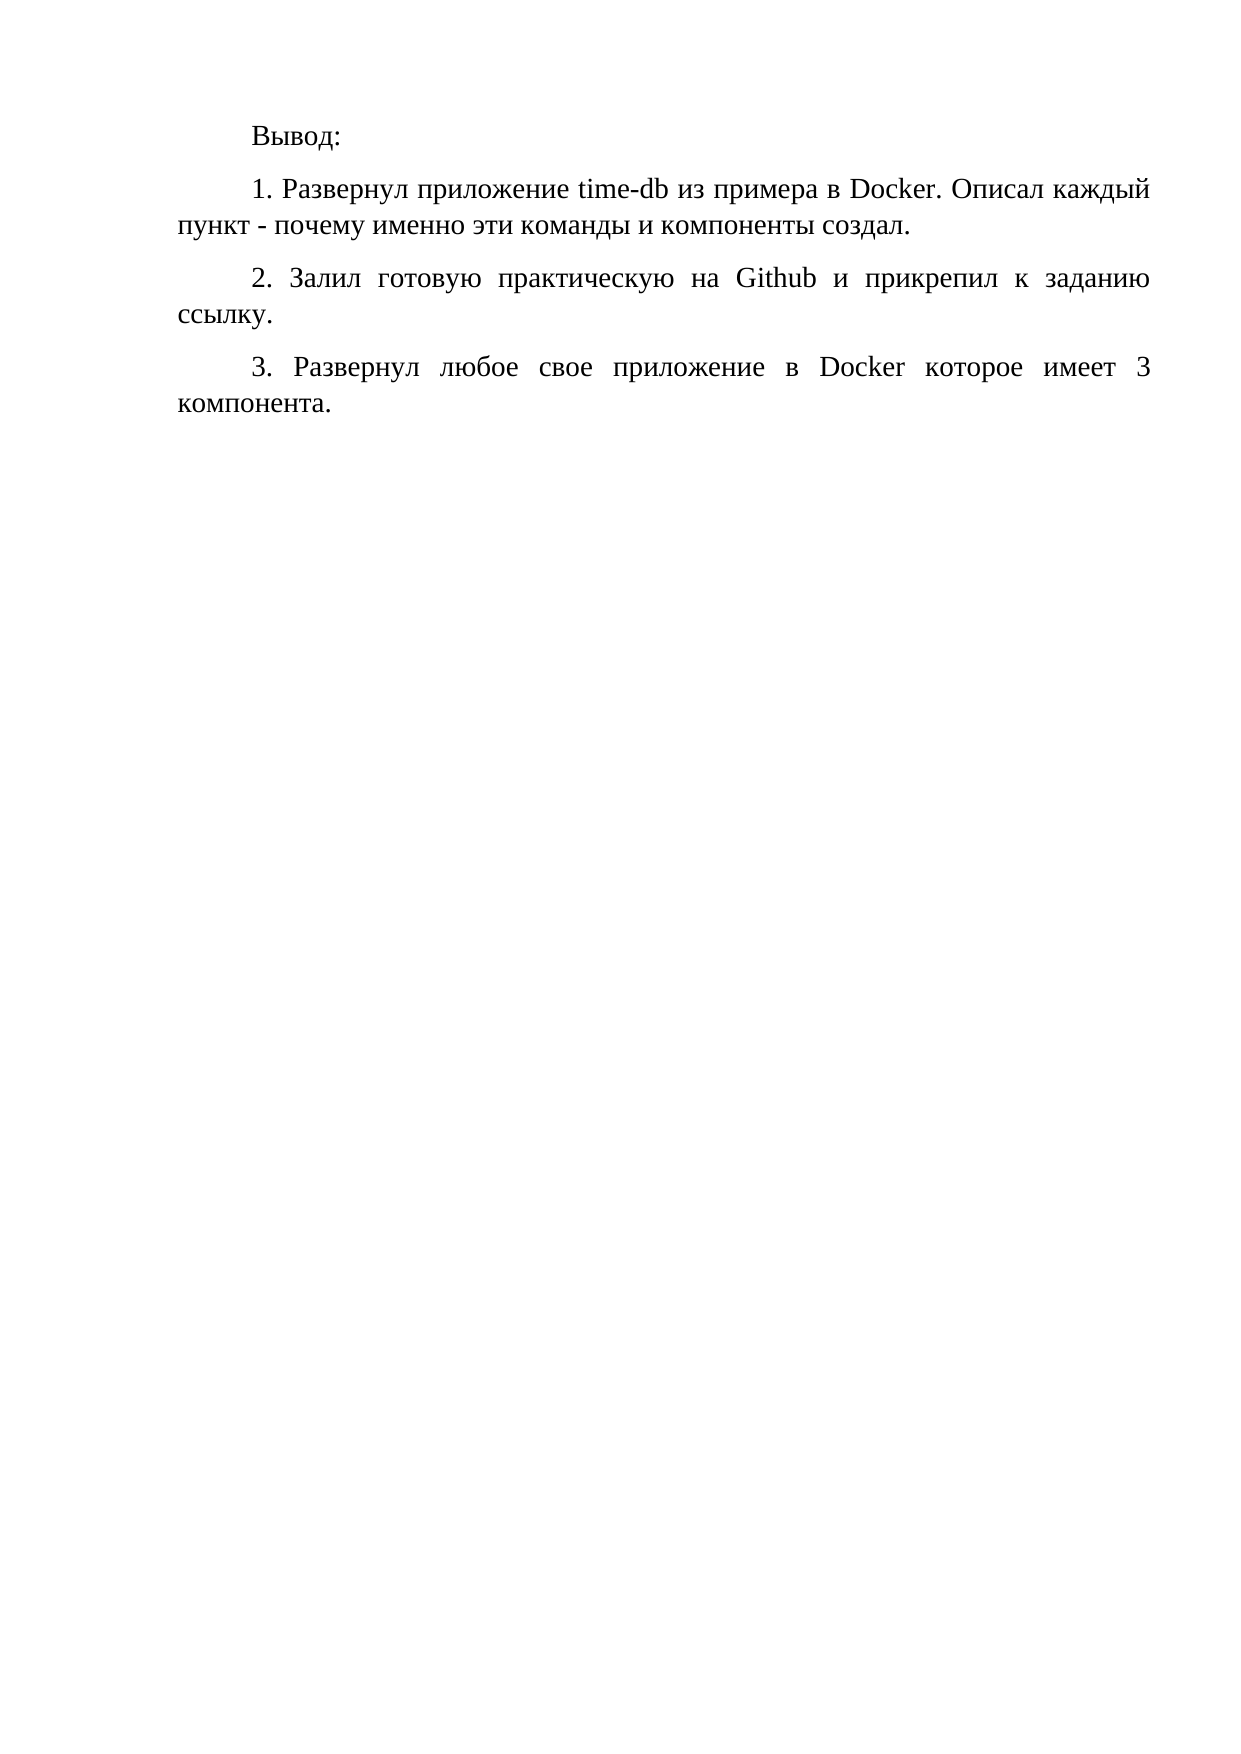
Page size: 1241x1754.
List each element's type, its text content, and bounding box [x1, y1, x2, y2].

text 1. Развернул приложение time-db из примера в Docker. Описал каждый пункт - почему именно эти команды и компоненты создал. [177, 171, 1152, 241]
text Вывод: [177, 118, 1152, 152]
text 3. Развернул любое свое приложение в Docker которое имеет 3 компонента. [177, 349, 1152, 418]
text 2. Залил готовую практическую на Github и прикрепил к заданию ссылку. [177, 260, 1152, 329]
